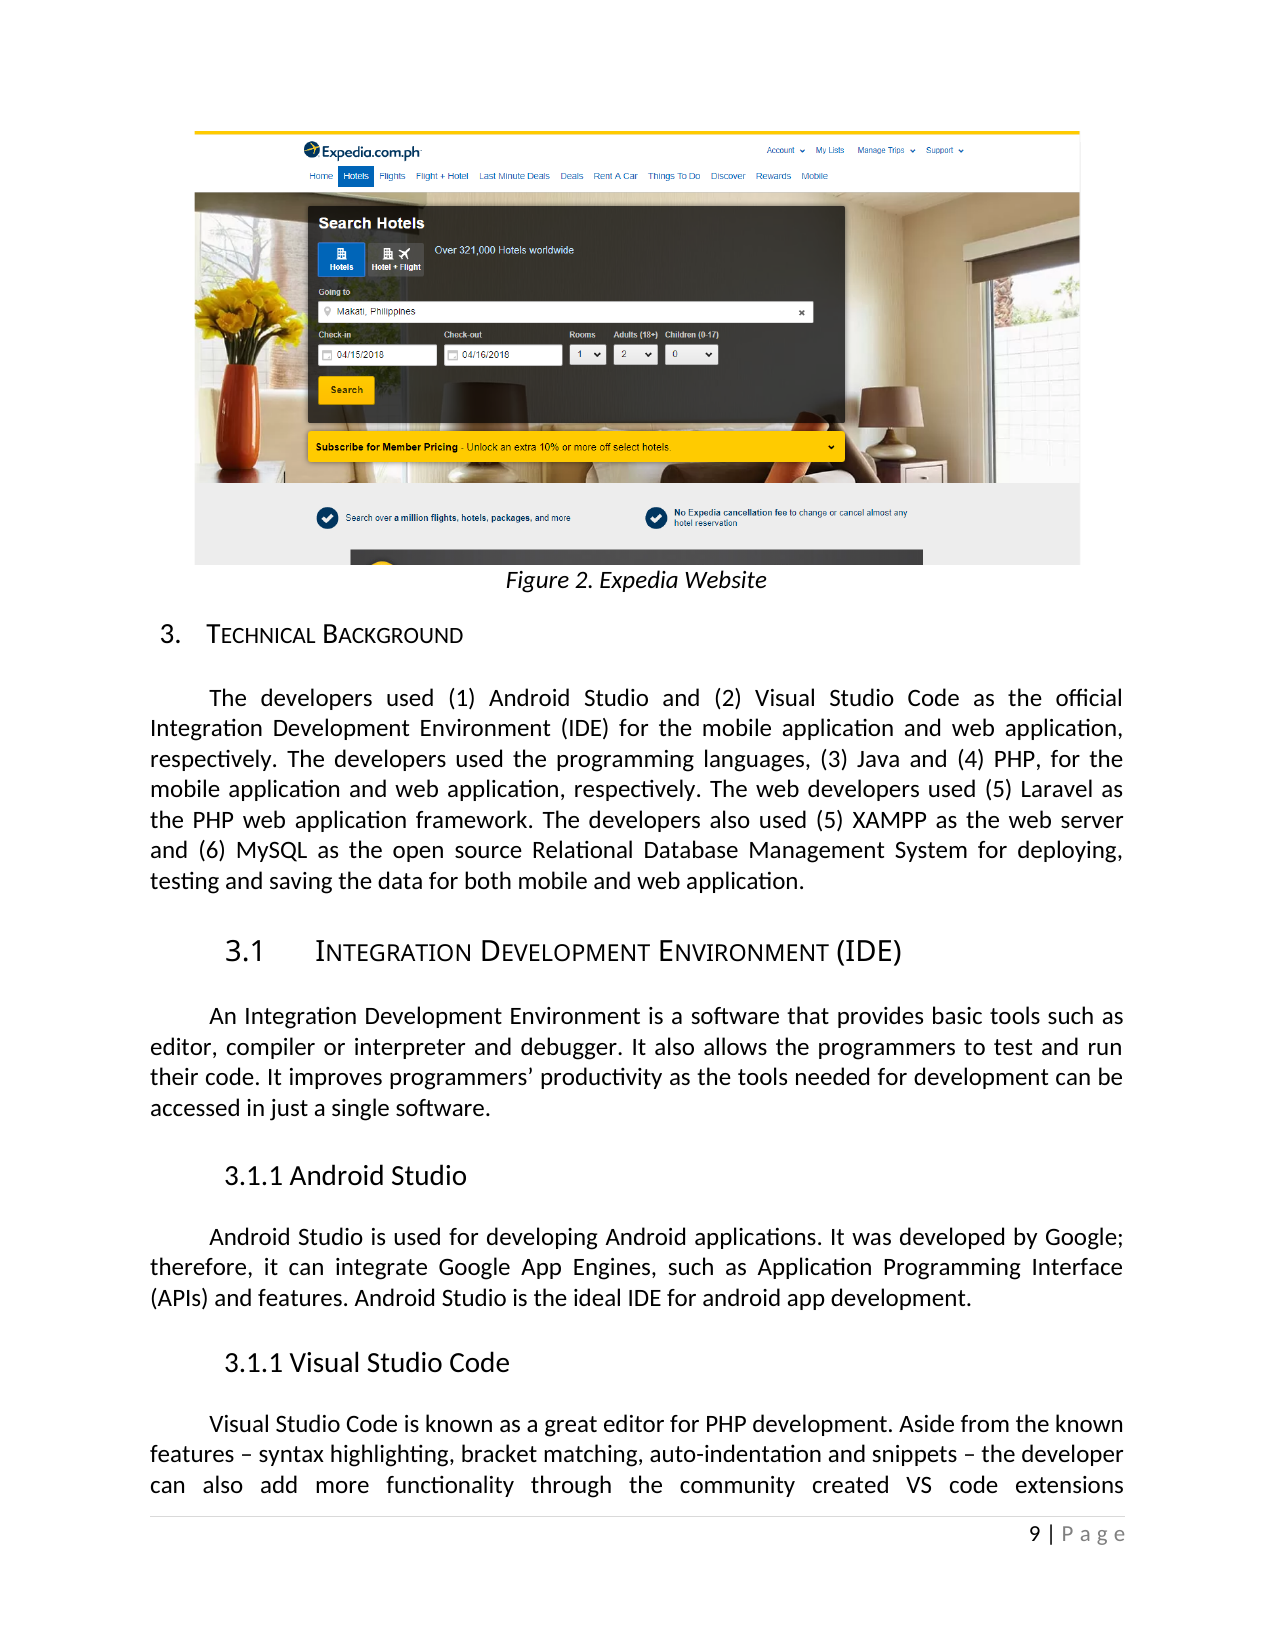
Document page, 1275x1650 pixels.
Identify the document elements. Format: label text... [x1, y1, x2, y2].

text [150, 1408, 1125, 1500]
text Figure 2. Expedia Website [150, 564, 1125, 595]
list An Integration Development Environment is a software that provides basic tools such as editor, compiler or interpreter and debugger. It also allows the programmers to test and run their code. It improves programmers’ productivity as the tools needed for development can be accessed in just a single software. [150, 1000, 1125, 1122]
subtitle Integration Development Environment (IDE) [225, 930, 1125, 970]
subtitle Technical Background [159, 616, 1125, 651]
subtitle 3.1.1 Android Studio [224, 1157, 1125, 1193]
subtitle 3.1.1 Visual Studio Code [224, 1344, 1125, 1380]
text The developers used (1) Android Studio and (2) Visual Studio Code as the official Integration Development Environment (IDE) for the mobile application and web application, respectively. The developers used the programming languages, (3) Java and (4) PHP, for the mobile application and web application, respectively. The web developers used (5) Laravel as the PHP web application framework. The developers also used (5) XAMPP as the web server and (6) MySQL as the open source Relational Database Management System for deploying, testing and saving the data for both mobile and web application. [150, 682, 1125, 895]
picture [194, 131, 1081, 565]
text Android Studio is used for developing Android applications. It was developed by Google; therefore, it can integrate Google App Engines, such as Application Programming Interface (APIs) and features. Android Studio is the ideal IDE for android app development. [150, 1221, 1125, 1312]
